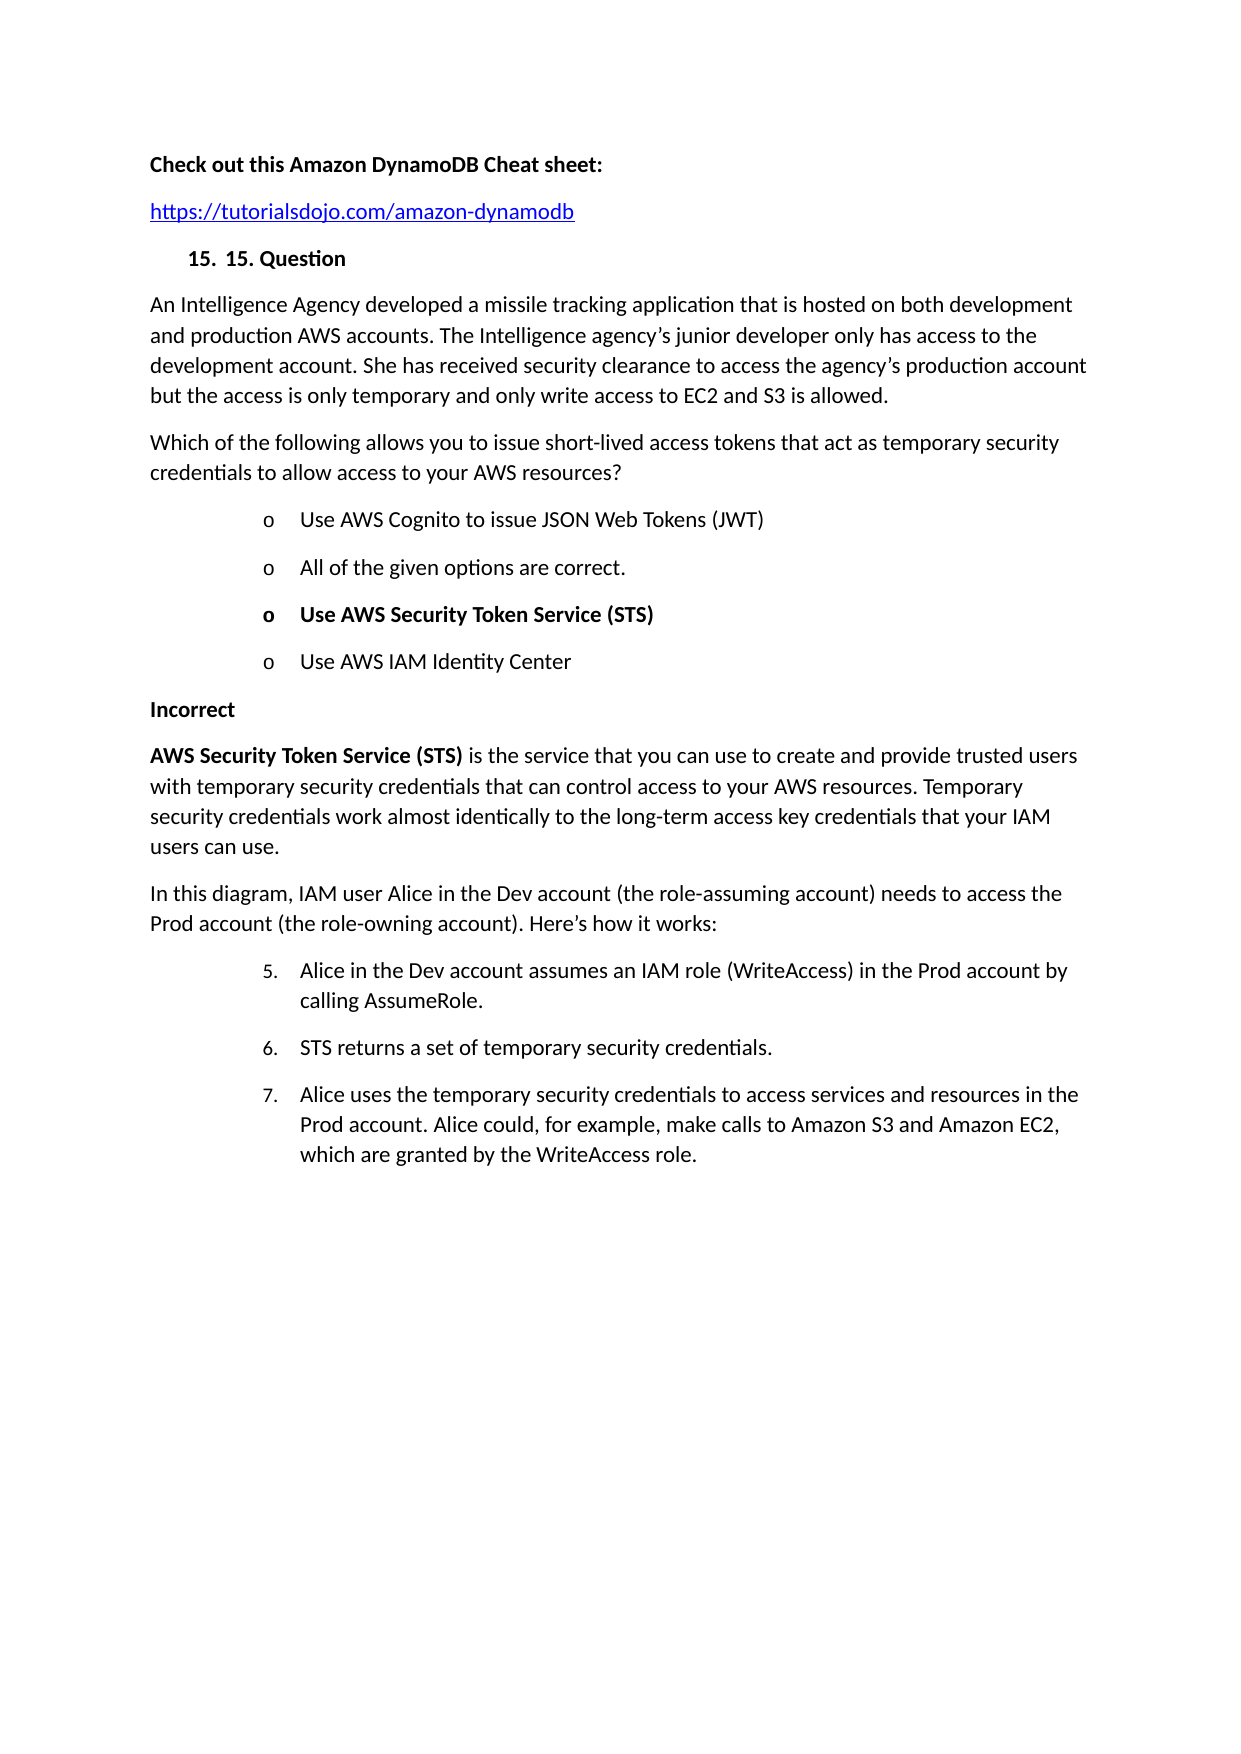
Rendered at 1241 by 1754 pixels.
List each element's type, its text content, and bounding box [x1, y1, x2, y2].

list Alice uses the temporary security credentials to access services and resources in the Prod account. Alice could, for example, make calls to Amazon S3 and Amazon EC2, which are granted by the WriteAccess role. [262, 1080, 1090, 1169]
list Use AWS Security Token Service (STS) [262, 600, 1090, 628]
text An Intelligence Agency developed a missile tracking application that is hosted on both development and production AWS accounts. The Intelligence agency’s junior developer only has access to the development account. She has received security clearance to access the agency’s production account but the access is only temporary and only write access to EC2 and S3 is allowed. [150, 291, 1090, 409]
text Which of the following allows you to issue short-lived access tokens that act as temporary security credentials to allow access to your AWS resources? [150, 428, 1090, 486]
text Incorrect [150, 695, 1090, 723]
list All of the given options are correct. [262, 553, 1090, 581]
list Use AWS IAM Identity Center [262, 647, 1090, 676]
list 15. Question [187, 244, 1090, 272]
text In this diagram, IAM user Alice in the Dev account (the role-assuming account) needs to access the Prod account (the role-owning account). Here’s how it works: [150, 879, 1090, 937]
list Use AWS Cognito to issue JSON Web Tokens (JWT) [262, 505, 1090, 534]
text AWS Security Token Service (STS) is the service that you can use to create and provide trusted users with temporary security credentials that can control access to your AWS resources. Temporary security credentials work almost identically to the long-term access key credentials that your IAM users can use. [150, 742, 1090, 860]
text https://tutorialsdojo.com/amazon-dynamodb [150, 197, 1090, 225]
list STS returns a set of temporary security credentials. [262, 1033, 1090, 1061]
text Check out this Amazon DynamoDB Cheat sheet: [150, 150, 1090, 178]
list Alice in the Dev account assumes an IAM role (WriteAccess) in the Prod account by calling AssumeRole. [262, 956, 1090, 1014]
